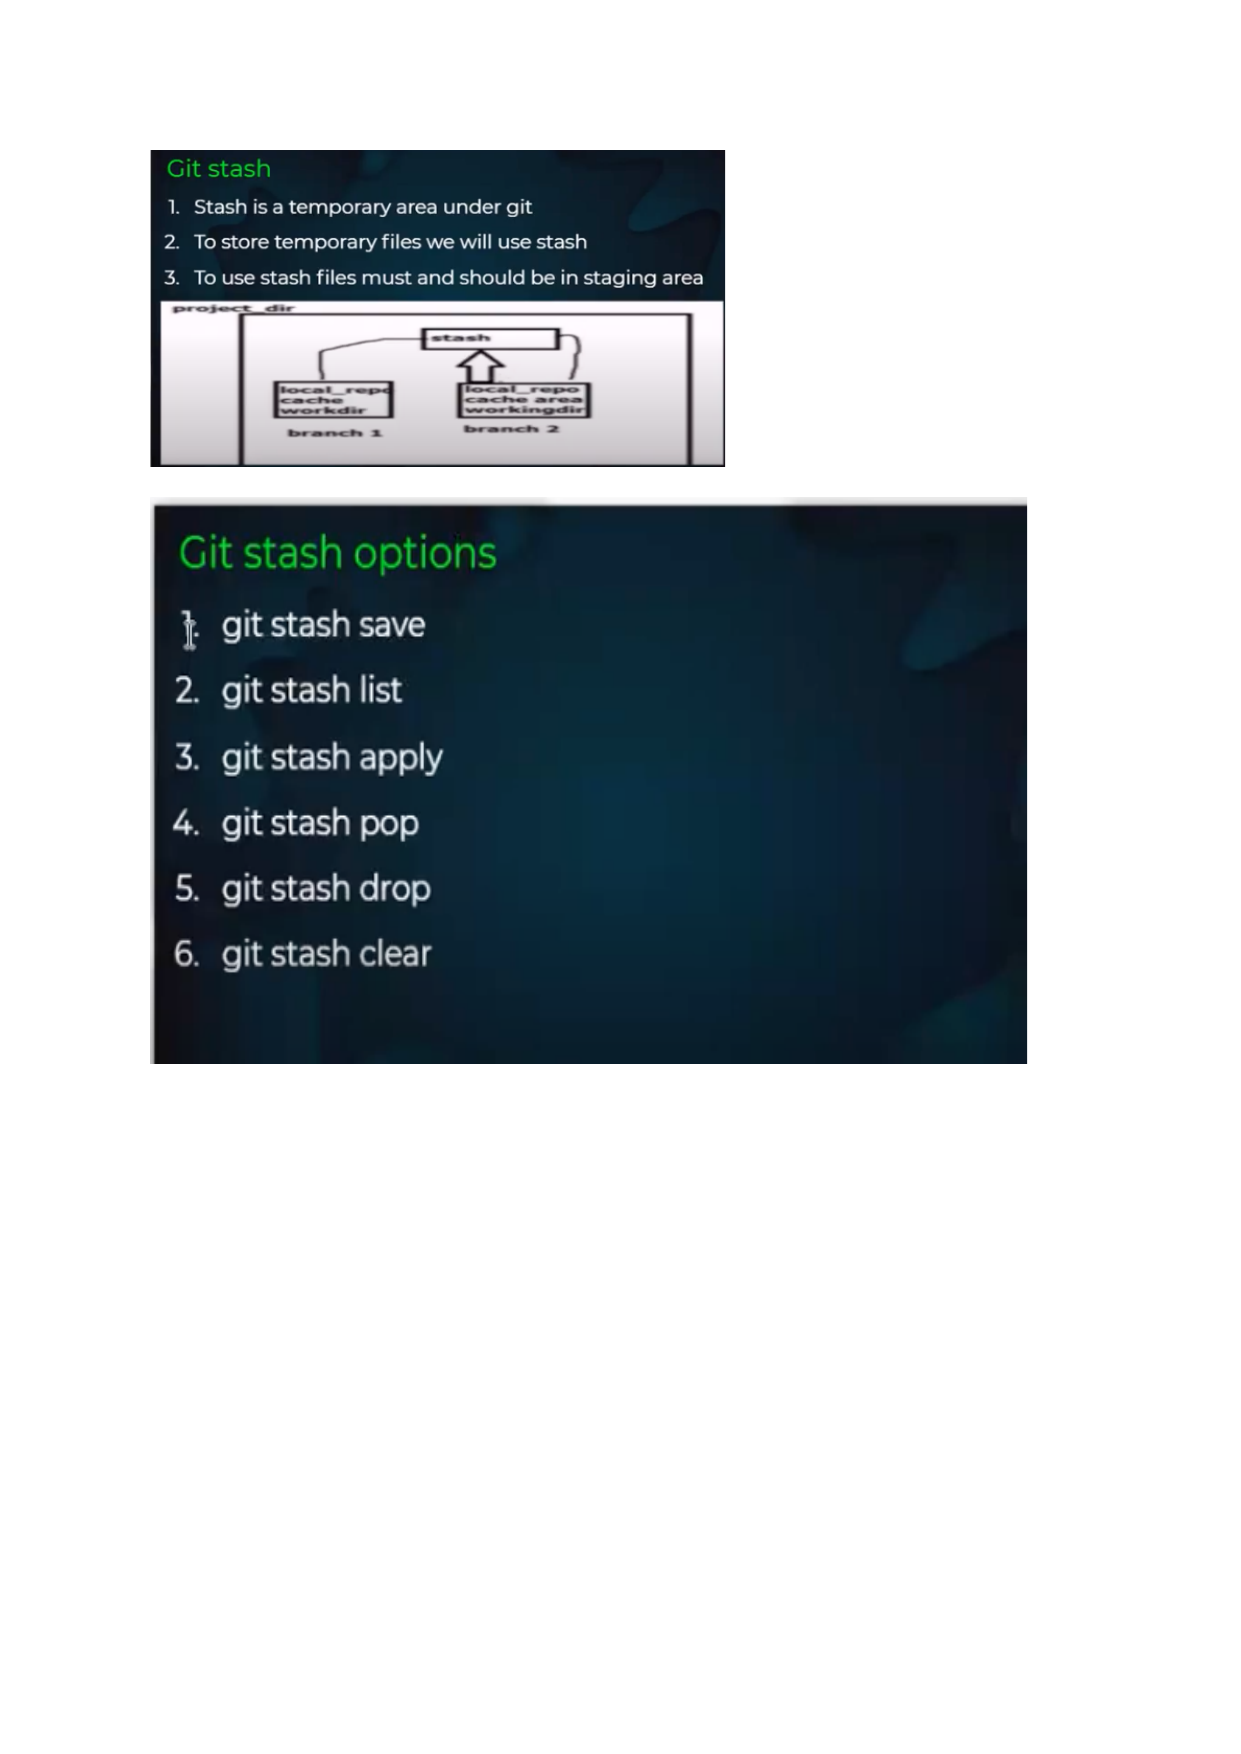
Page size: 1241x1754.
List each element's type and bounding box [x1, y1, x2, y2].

picture [150, 497, 1028, 1064]
picture [150, 150, 725, 467]
